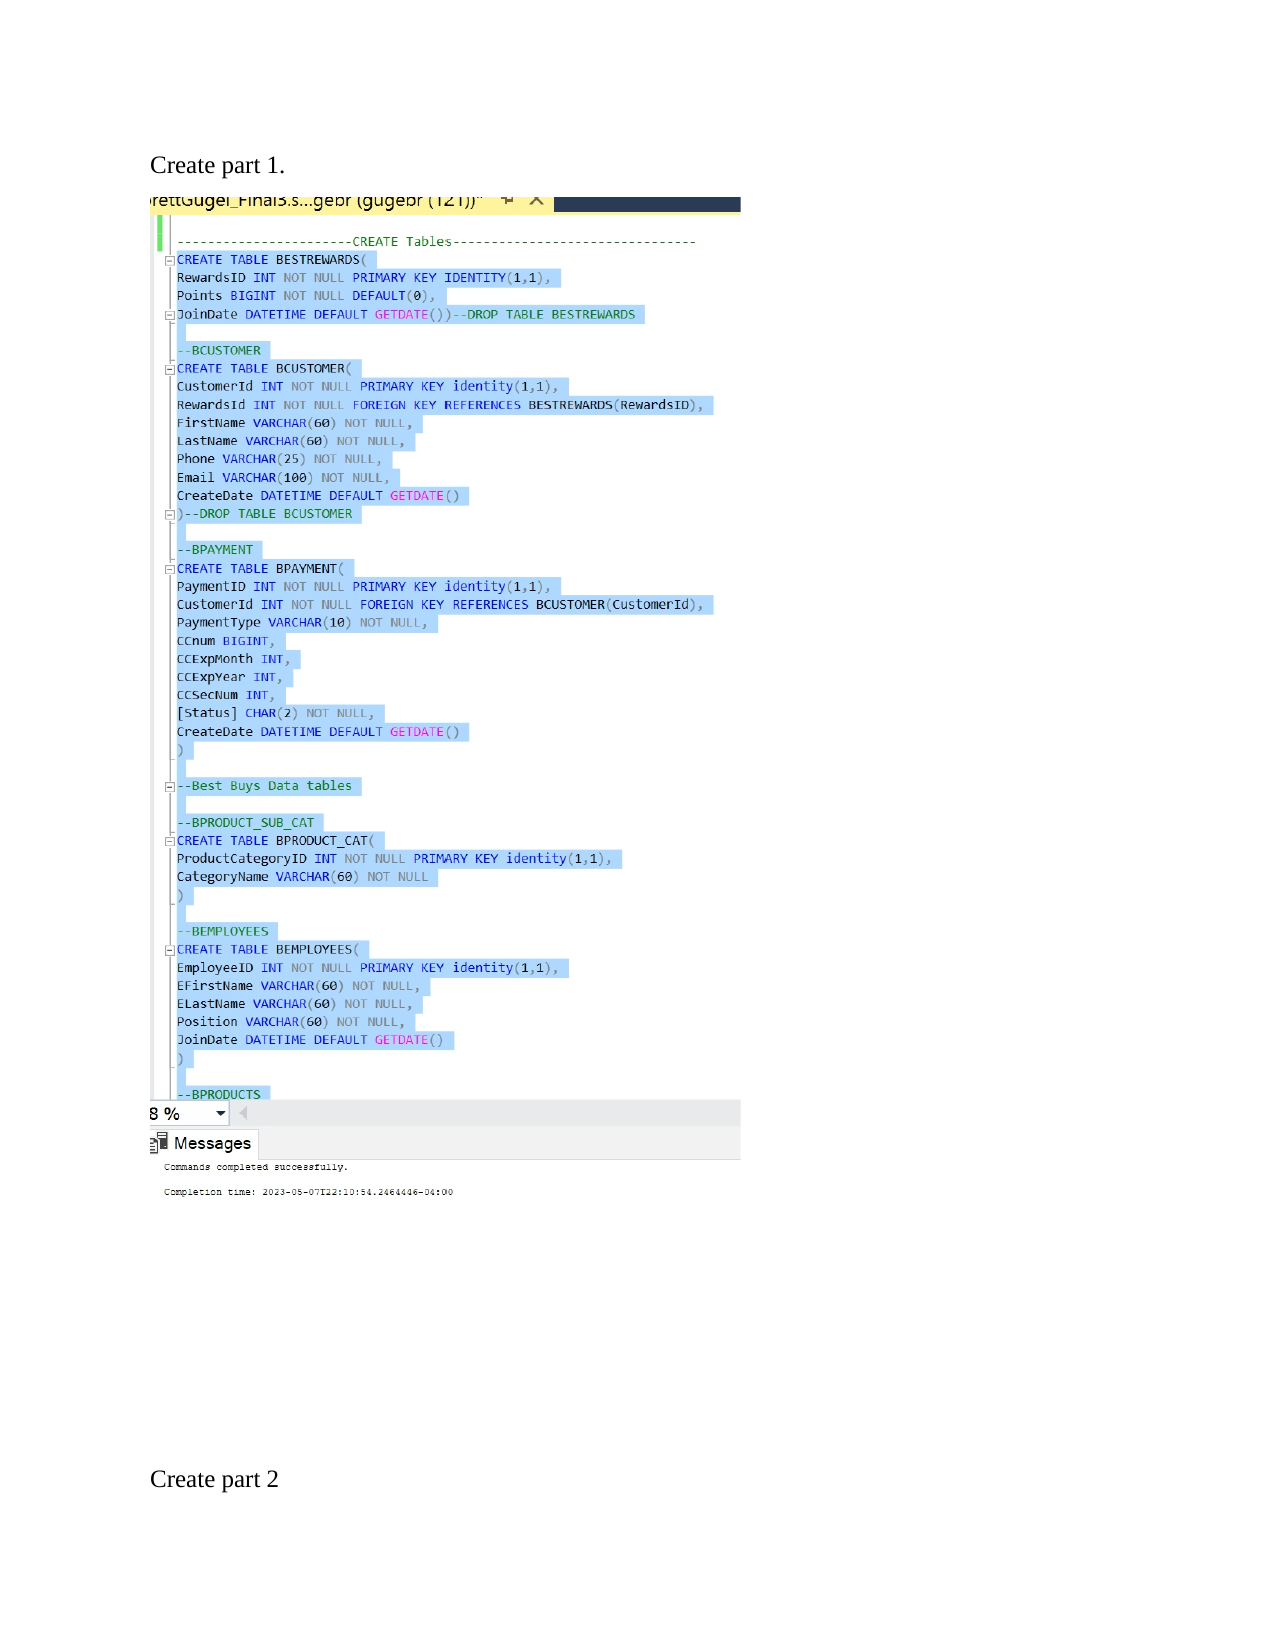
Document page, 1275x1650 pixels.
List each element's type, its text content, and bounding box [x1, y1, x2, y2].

picture [150, 197, 741, 1254]
text Create part 2 [150, 1464, 1125, 1492]
text Create part 1. [150, 150, 1125, 179]
